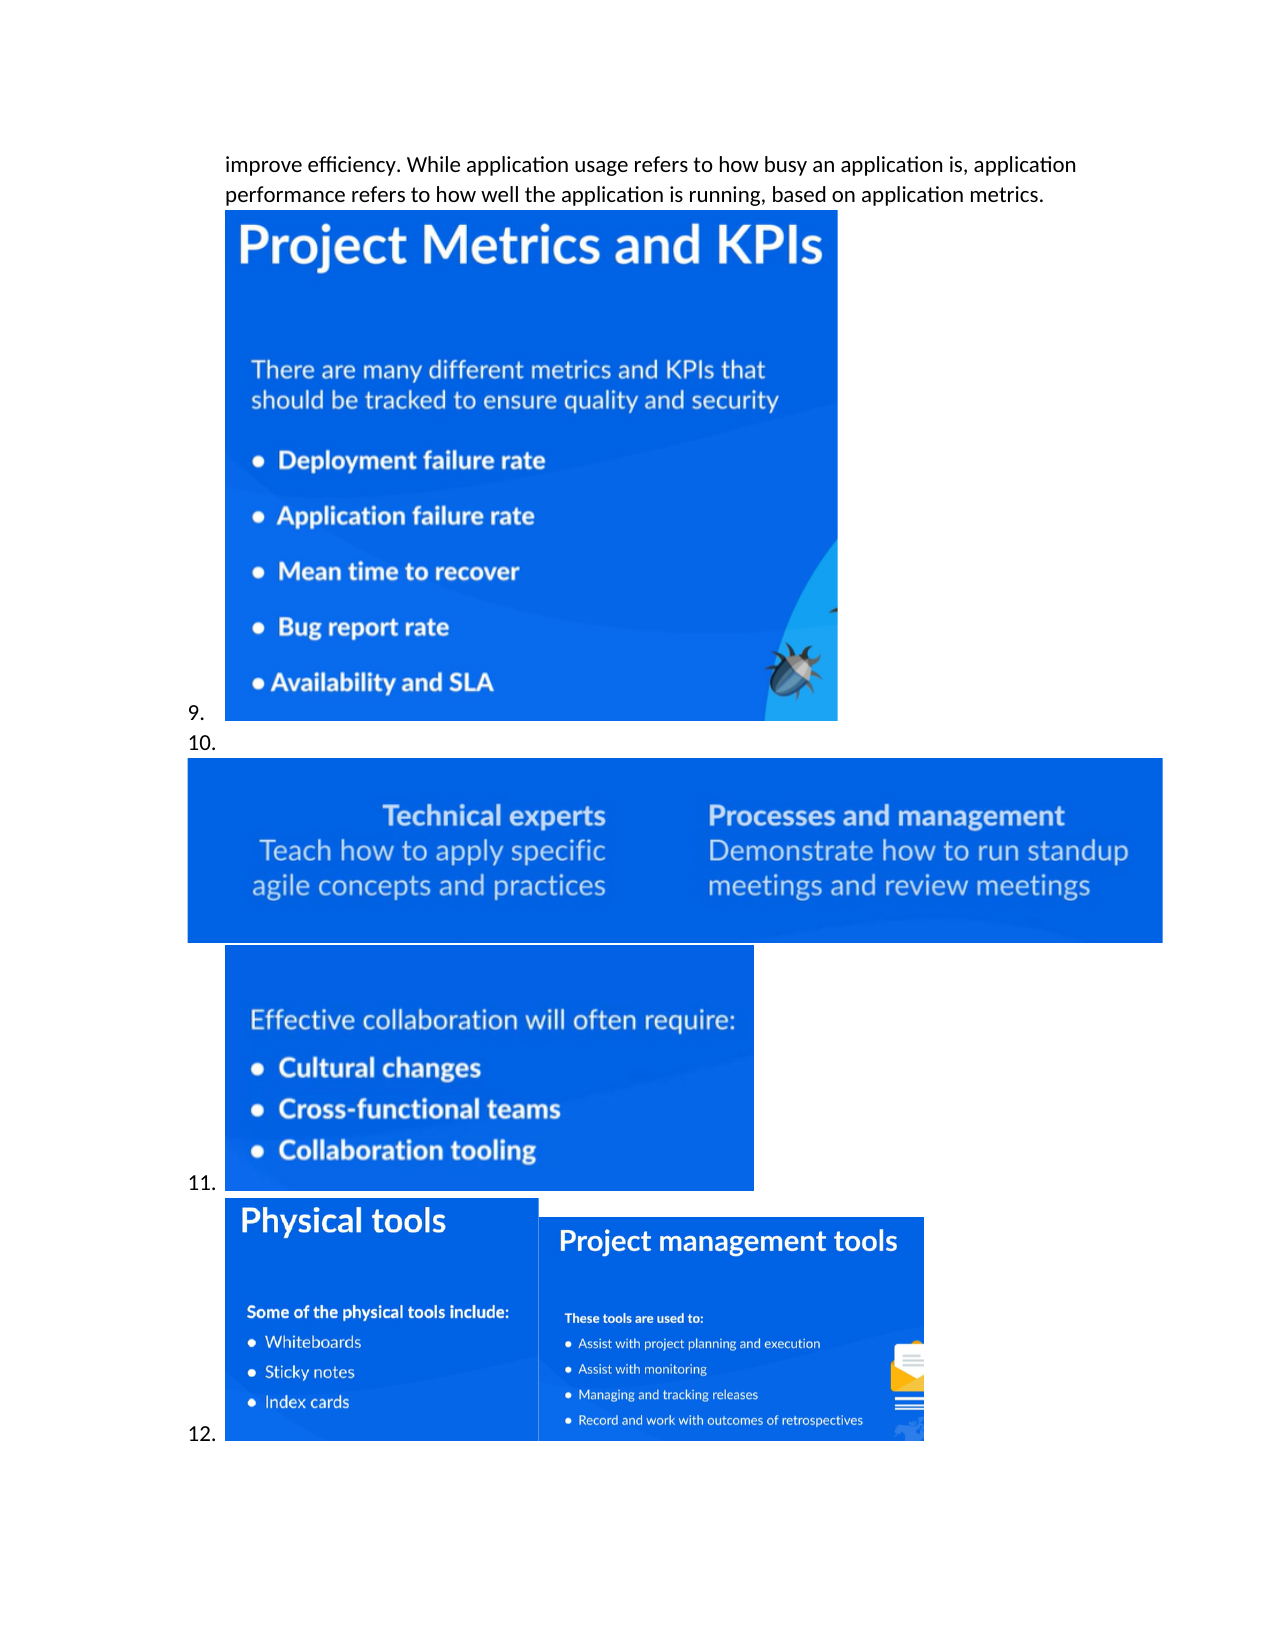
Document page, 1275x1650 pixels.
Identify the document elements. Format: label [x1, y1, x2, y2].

picture [225, 1198, 924, 1441]
list [187, 150, 1125, 208]
picture [187, 758, 1163, 943]
picture [225, 945, 754, 1191]
picture [225, 210, 838, 721]
